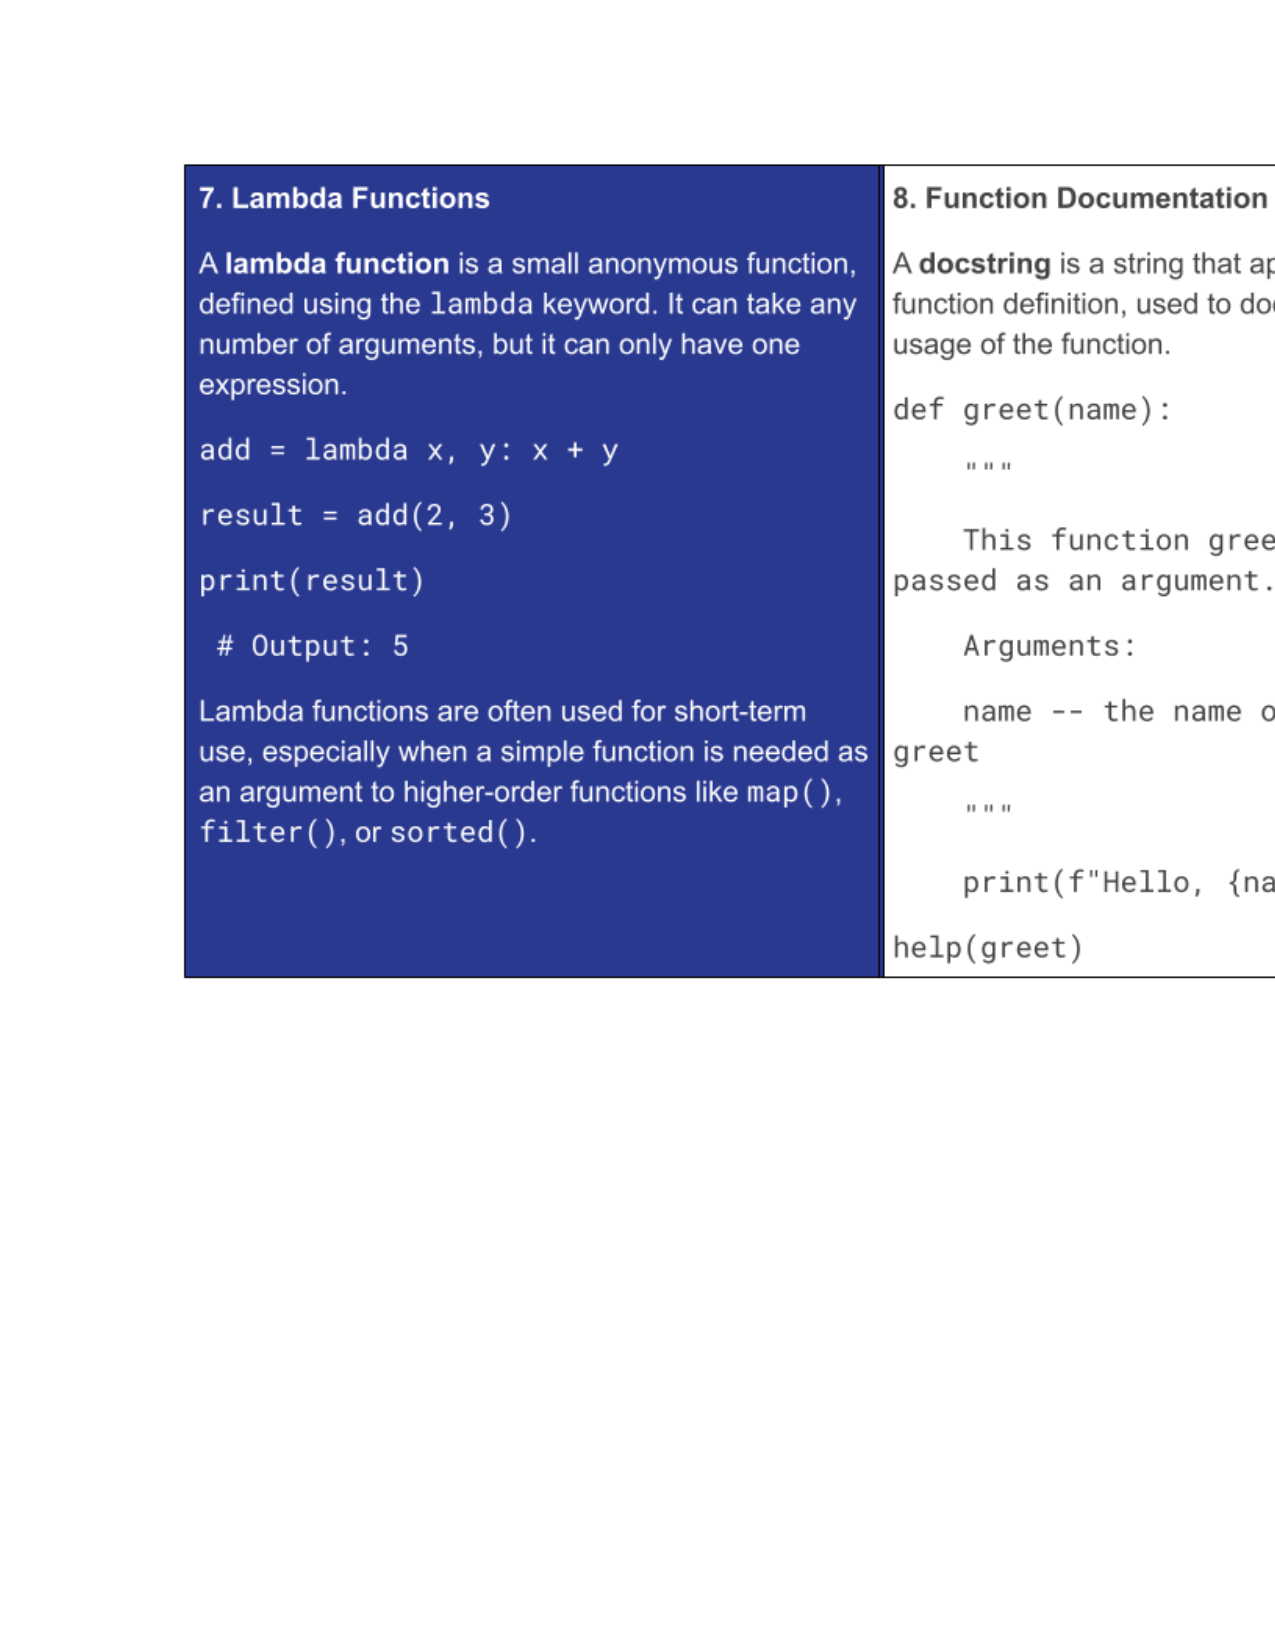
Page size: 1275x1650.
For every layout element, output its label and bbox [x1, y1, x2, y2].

picture [150, 150, 1275, 994]
